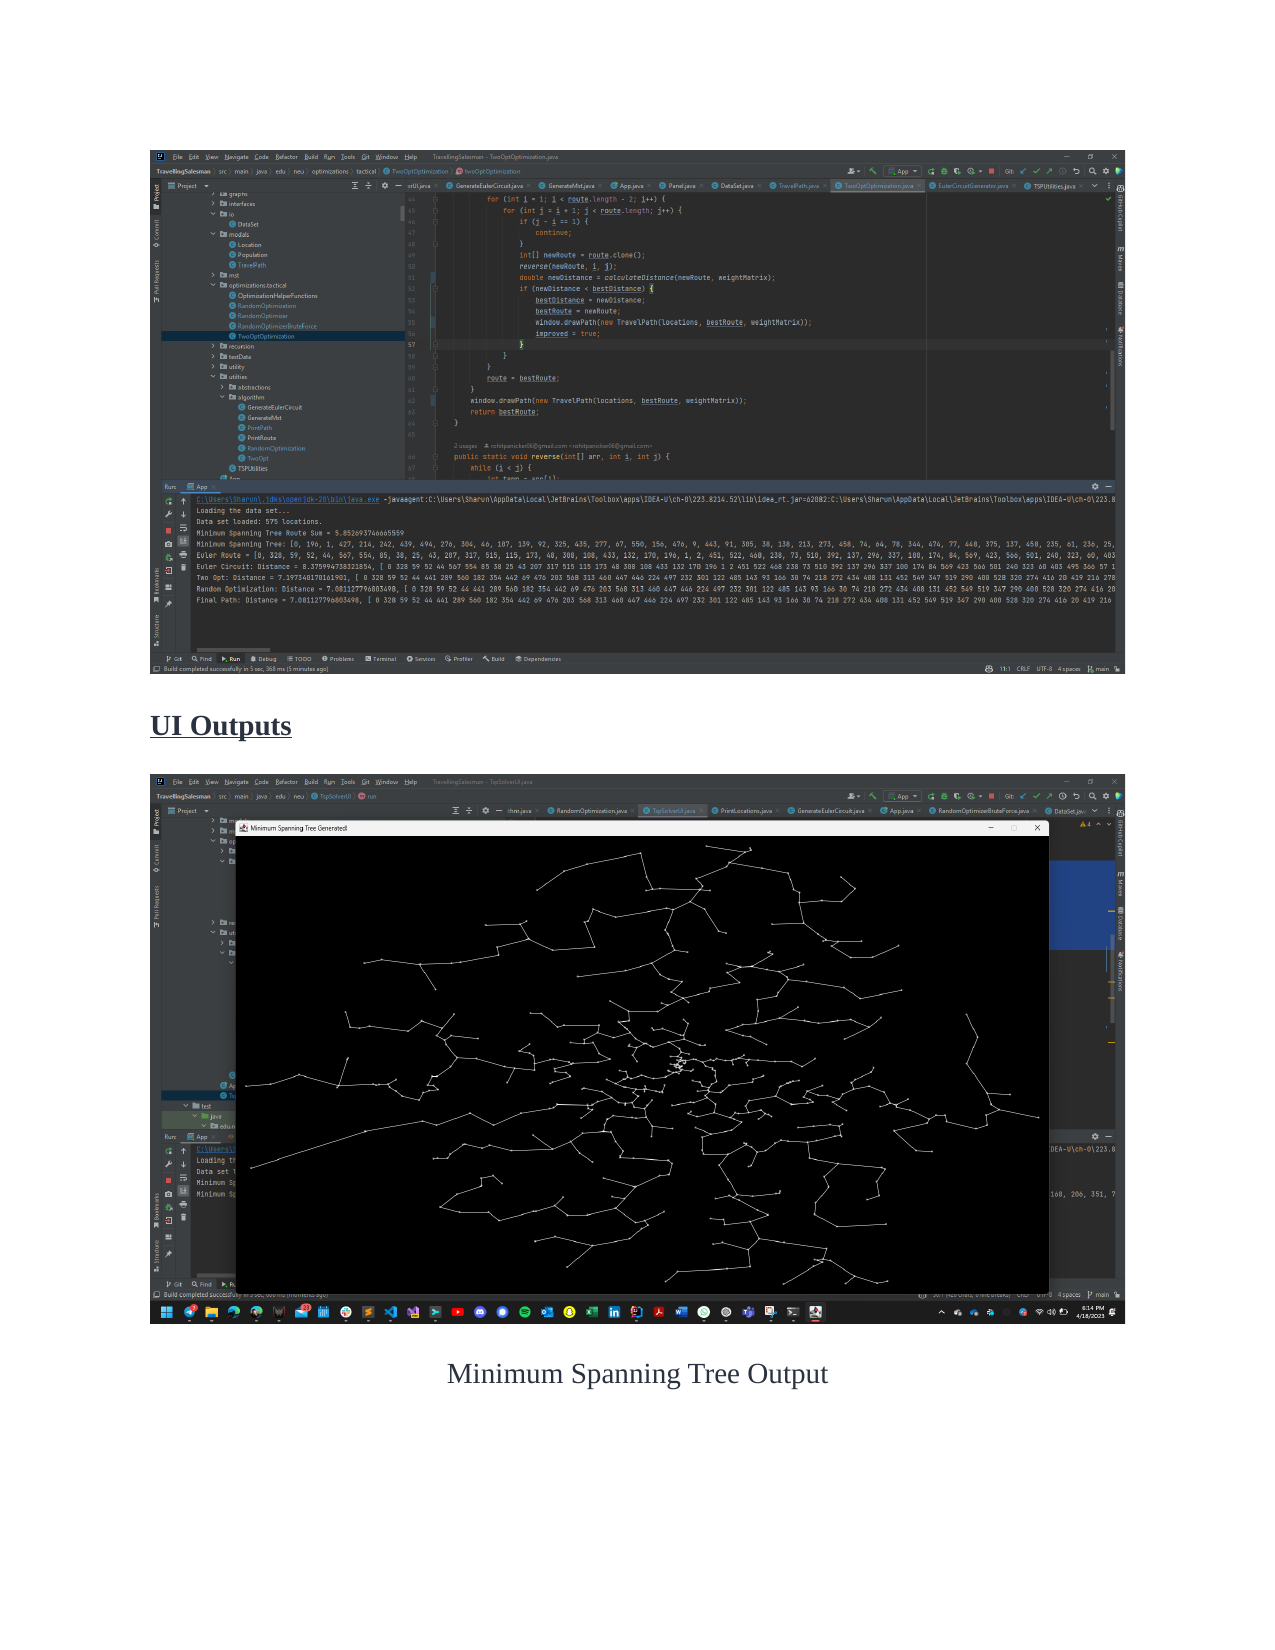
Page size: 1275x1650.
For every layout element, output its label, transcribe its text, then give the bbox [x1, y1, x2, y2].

text UI Outputs [150, 708, 1125, 741]
picture [150, 774, 1125, 1324]
text Minimum Spanning Tree Output [150, 1357, 1125, 1390]
picture [150, 150, 1125, 674]
